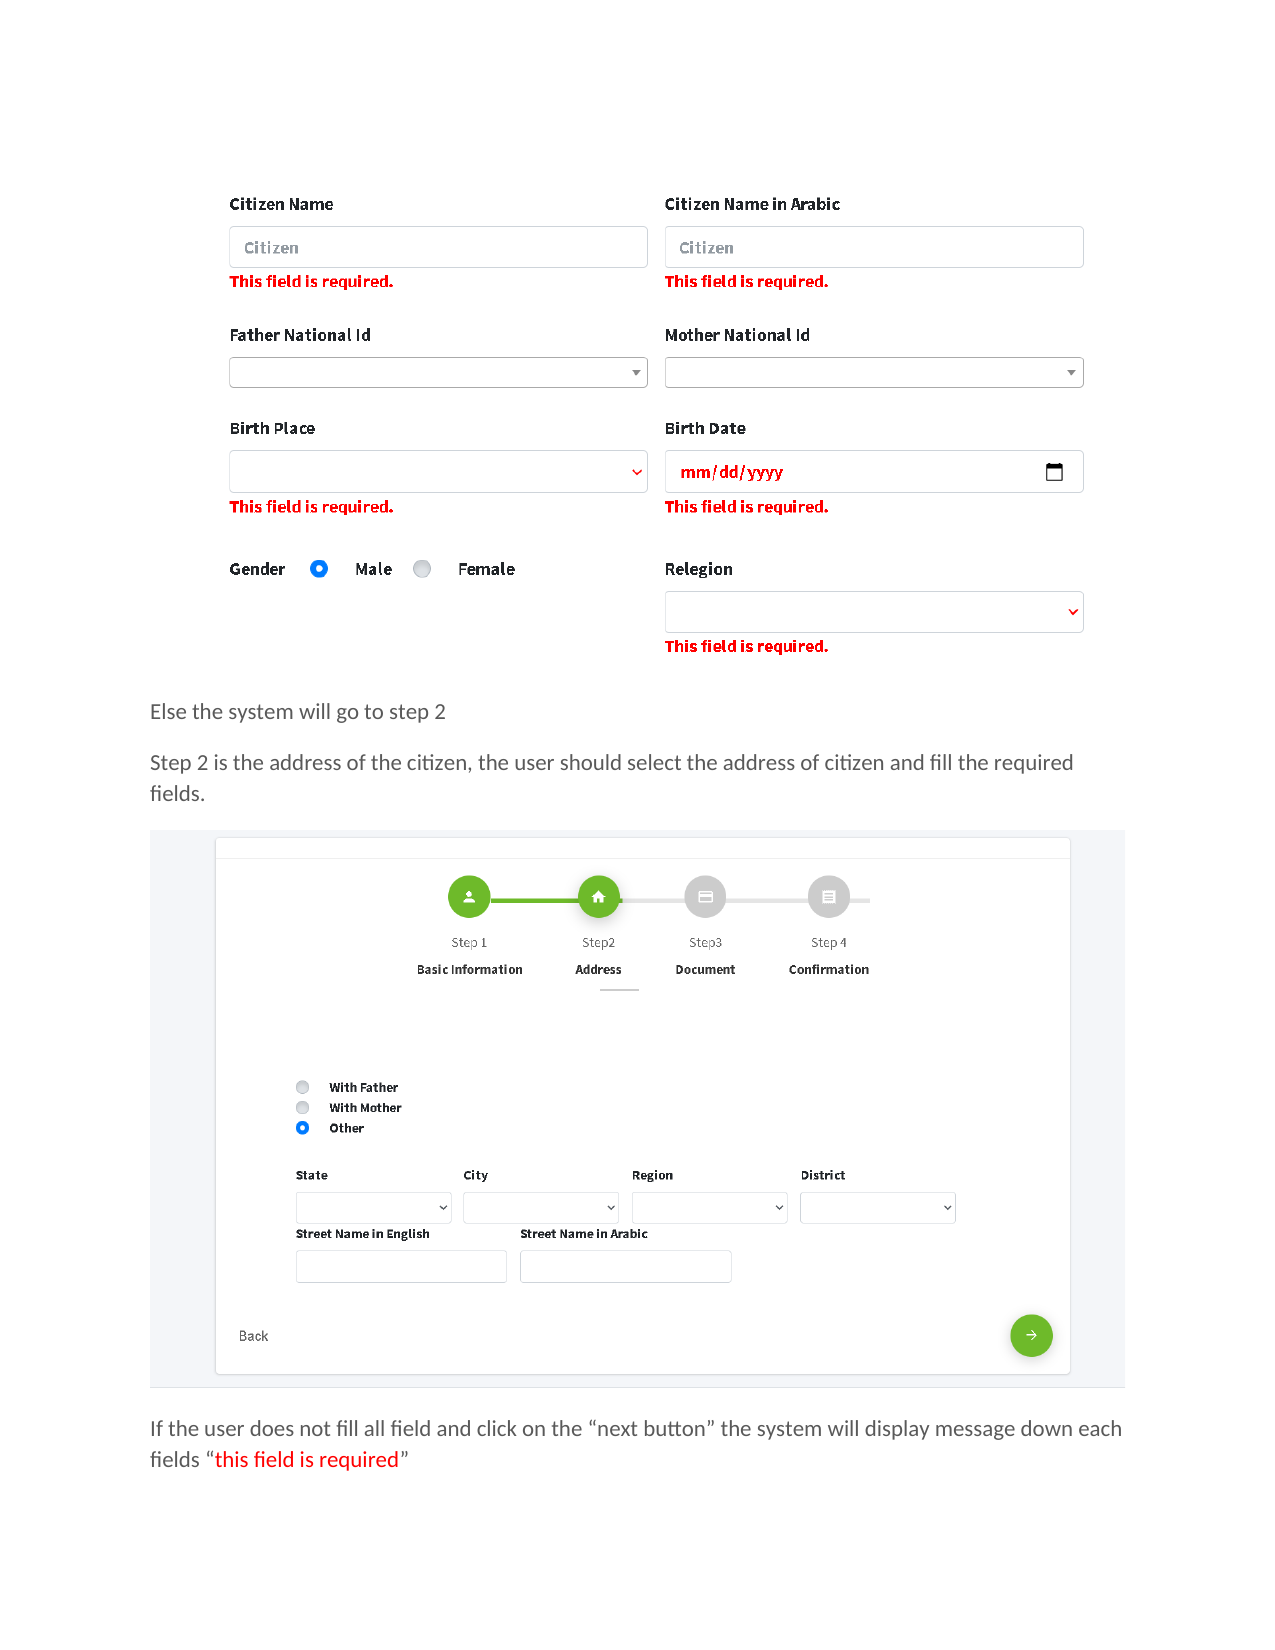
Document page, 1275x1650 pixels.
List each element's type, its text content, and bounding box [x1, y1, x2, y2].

text If the user does not fill all field and click on the “next button” the system will display message down each fields “this field is required” [150, 1414, 1125, 1473]
text Else the system will go to step 2 [150, 697, 1125, 725]
text Step 2 is the address of the citizen, the user should select the address of citizen and fill the required fields. [150, 748, 1125, 807]
picture [150, 150, 1125, 674]
picture [150, 830, 1125, 1391]
